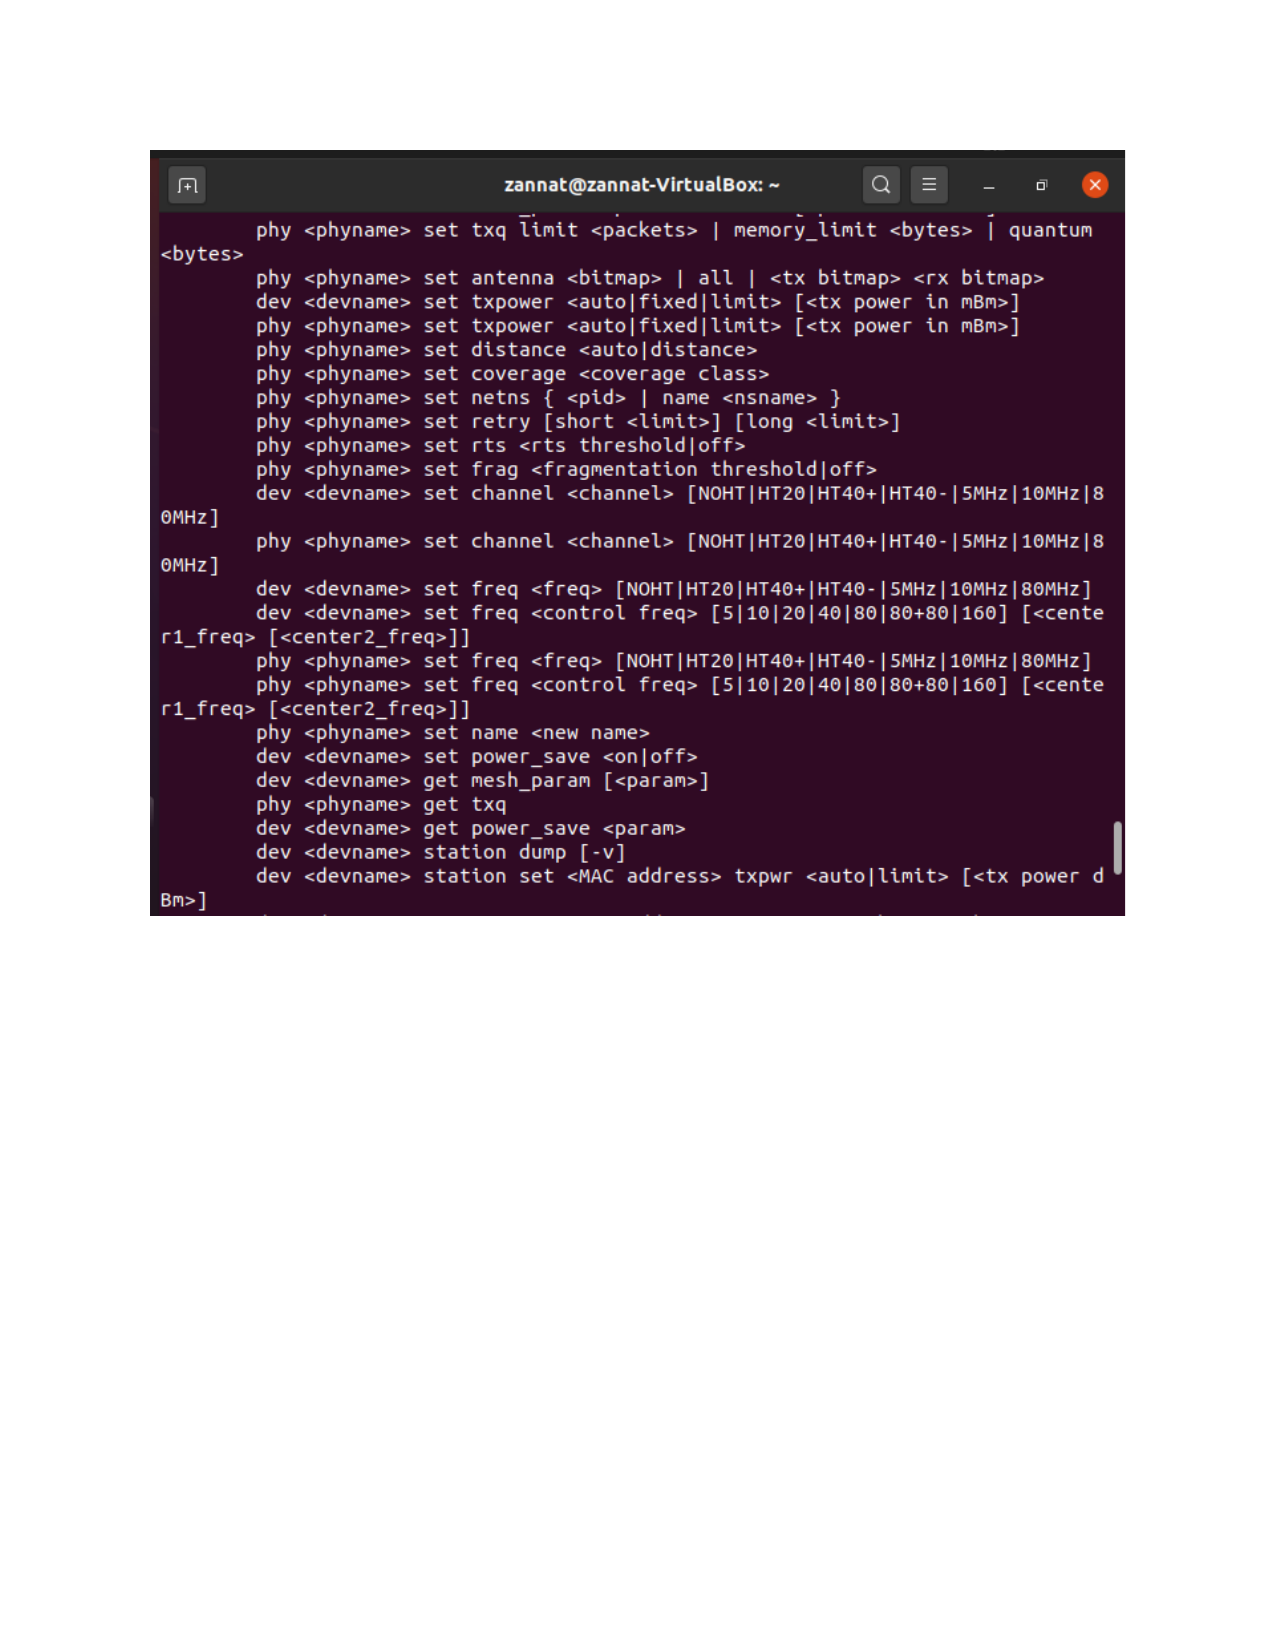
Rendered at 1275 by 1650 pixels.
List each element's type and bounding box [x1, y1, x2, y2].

picture [150, 150, 1125, 916]
